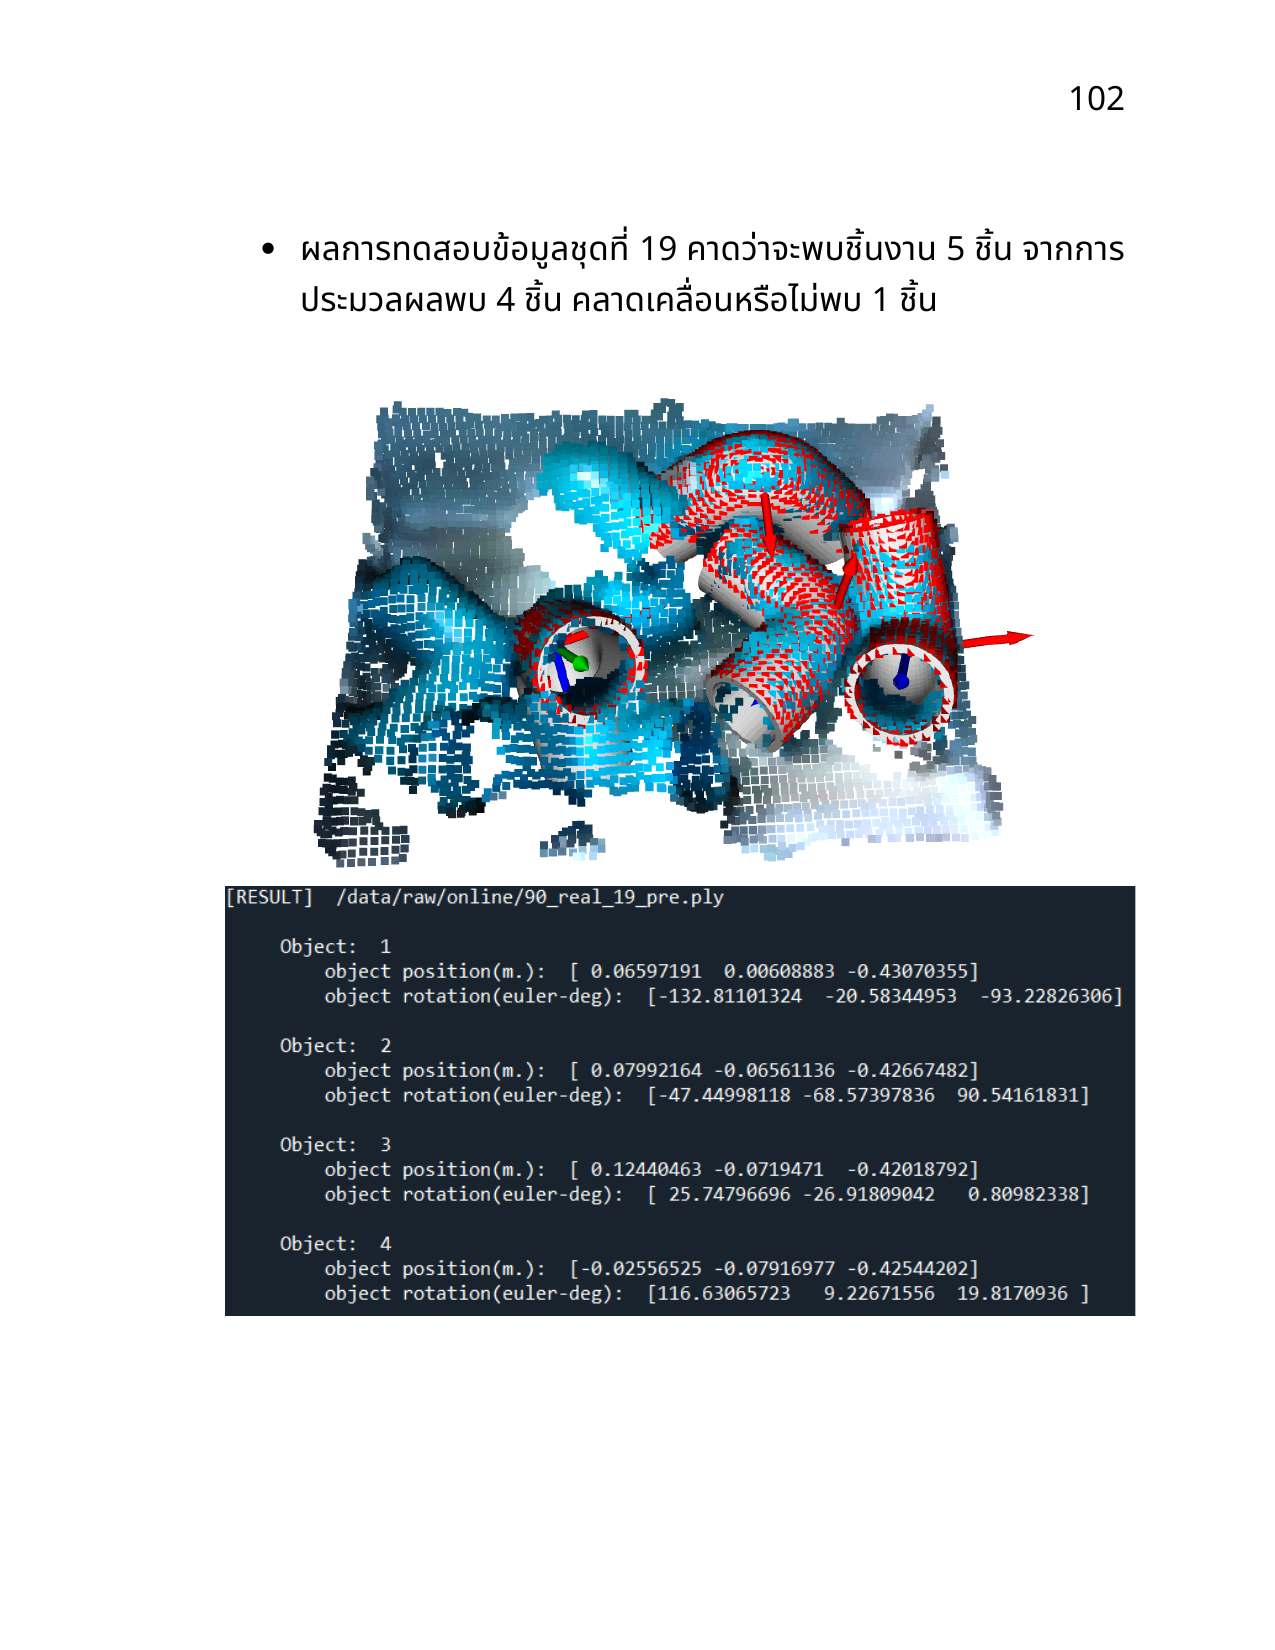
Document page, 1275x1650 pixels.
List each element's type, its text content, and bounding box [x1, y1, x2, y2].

picture [225, 377, 1136, 1316]
list ผลการทดสอบข้อมูลชุดที่ 19 คาดว่าจะพบชิ้นงาน 5 ชิ้น จากการประมวลผลพบ 4 ชิ้น คลาดเคลื่อนหรือไม่พบ 1 ชิ้น [262, 225, 1125, 326]
